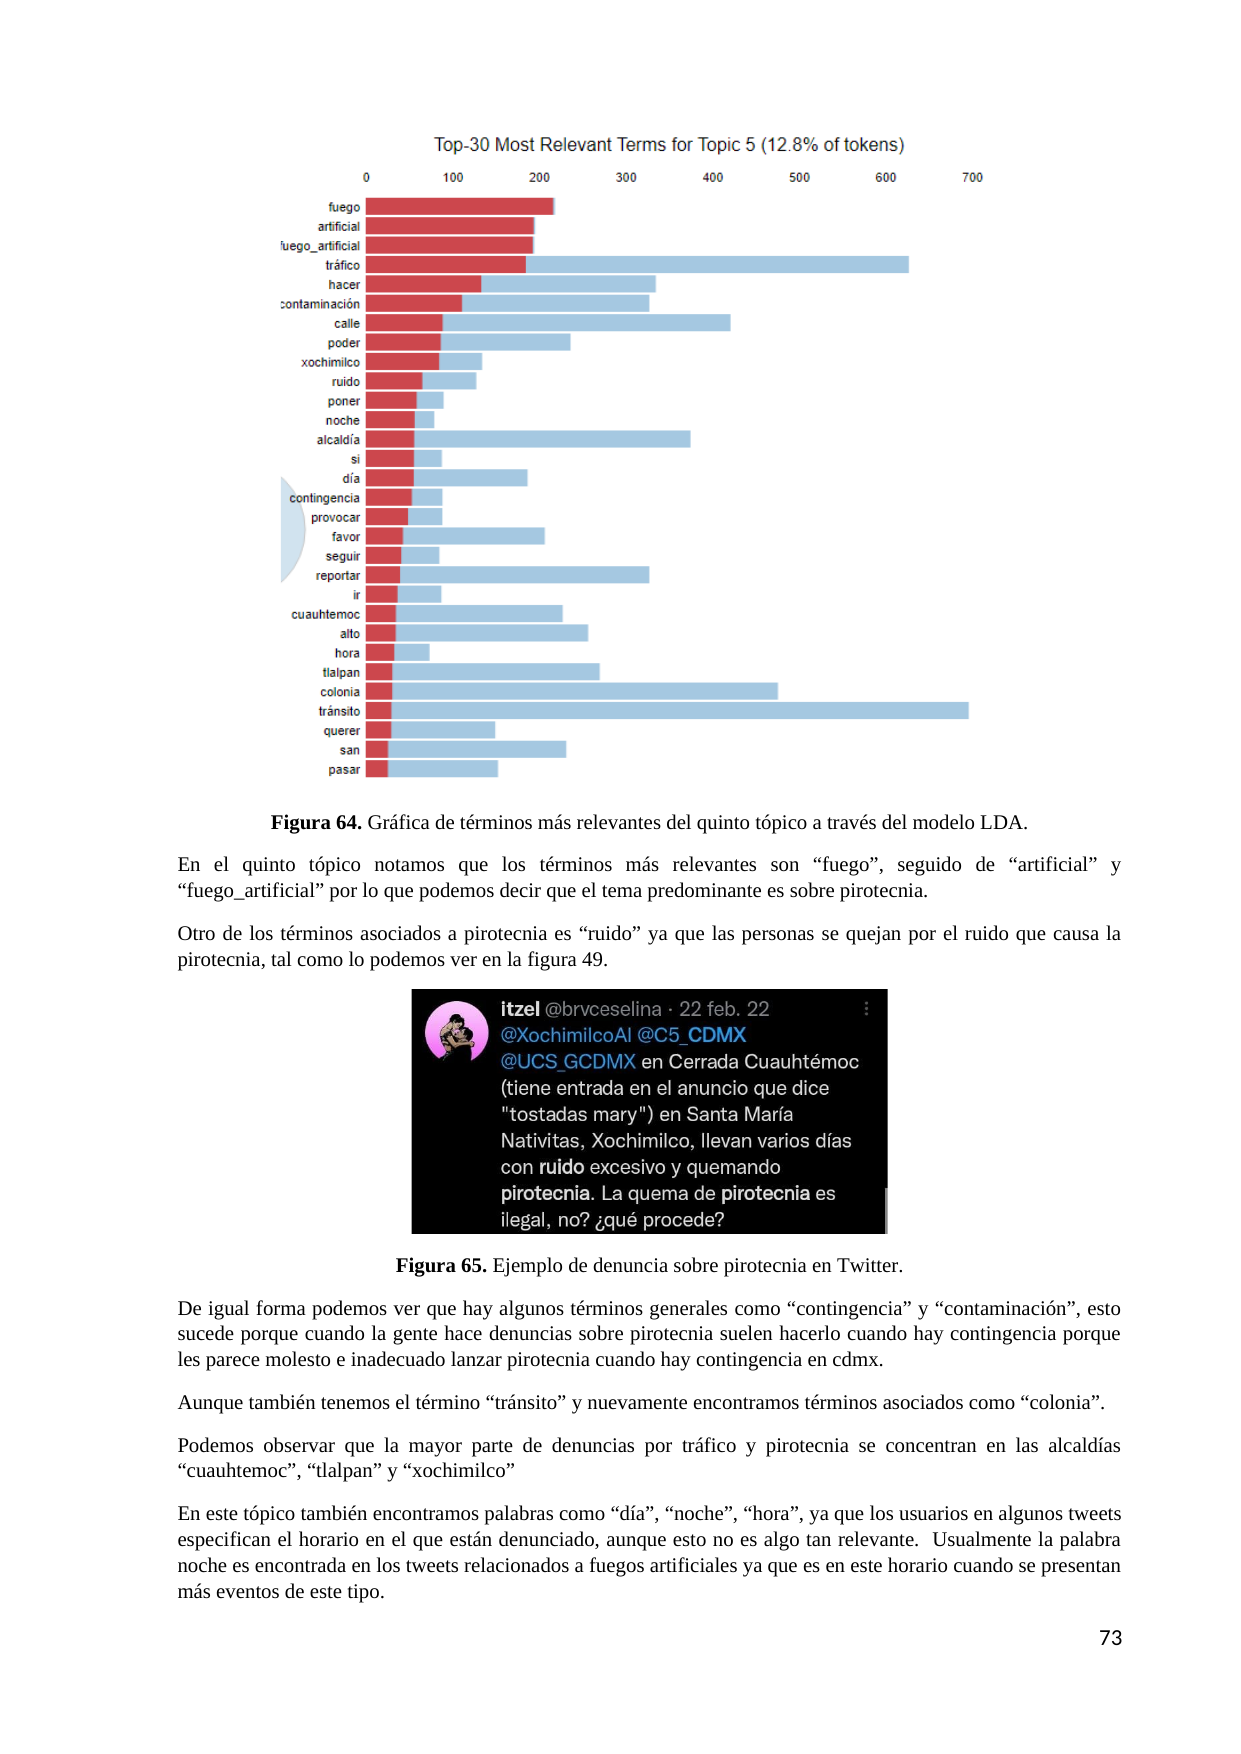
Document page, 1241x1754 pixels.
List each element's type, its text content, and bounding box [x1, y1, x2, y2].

text Aunque también tenemos el término “tránsito” y nuevamente encontramos términos asociados como “colonia”. [177, 1390, 1122, 1414]
text Otro de los términos asociados a pirotecnia es “ruido” ya que las personas se quejan por el ruido que causa la pirotecnia, tal como lo podemos ver en la figura 49. [177, 921, 1122, 971]
text En este tópico también encontramos palabras como “día”, “noche”, “hora”, ya que los usuarios en algunos tweets especifican el horario en el que están denunciado, aunque esto no es algo tan relevante. Usualmente la palabra noche es encontrada en los tweets relacionados a fuegos artificiales ya que es en este horario cuando se presentan más eventos de este tipo. [177, 1501, 1122, 1603]
text Figura 64. Gráfica de términos más relevantes del quinto tópico a través del modelo LDA. [177, 809, 1122, 834]
picture [280, 118, 1019, 791]
picture [411, 989, 888, 1234]
text De igual forma podemos ver que hay algunos términos generales como “contingencia” y “contaminación”, esto sucede porque cuando la gente hace denuncias sobre pirotecnia suelen hacerlo cuando hay contingencia porque les parece molesto e inadecuado lanzar pirotecnia cuando hay contingencia en cdmx. [177, 1295, 1122, 1371]
text En el quinto tópico notamos que los términos más relevantes son “fuego”, seguido de “artificial” y “fuego_artificial” por lo que podemos decir que el tema predominante es sobre pirotecnia. [177, 852, 1122, 902]
text Figura 65. Ejemplo de denuncia sobre pirotecnia en Twitter. [177, 1253, 1122, 1277]
text Podemos observar que la mayor parte de denuncias por tráfico y pirotecnia se concentran en las alcaldías “cuauhtemoc”, “tlalpan” y “xochimilco” [177, 1432, 1122, 1482]
